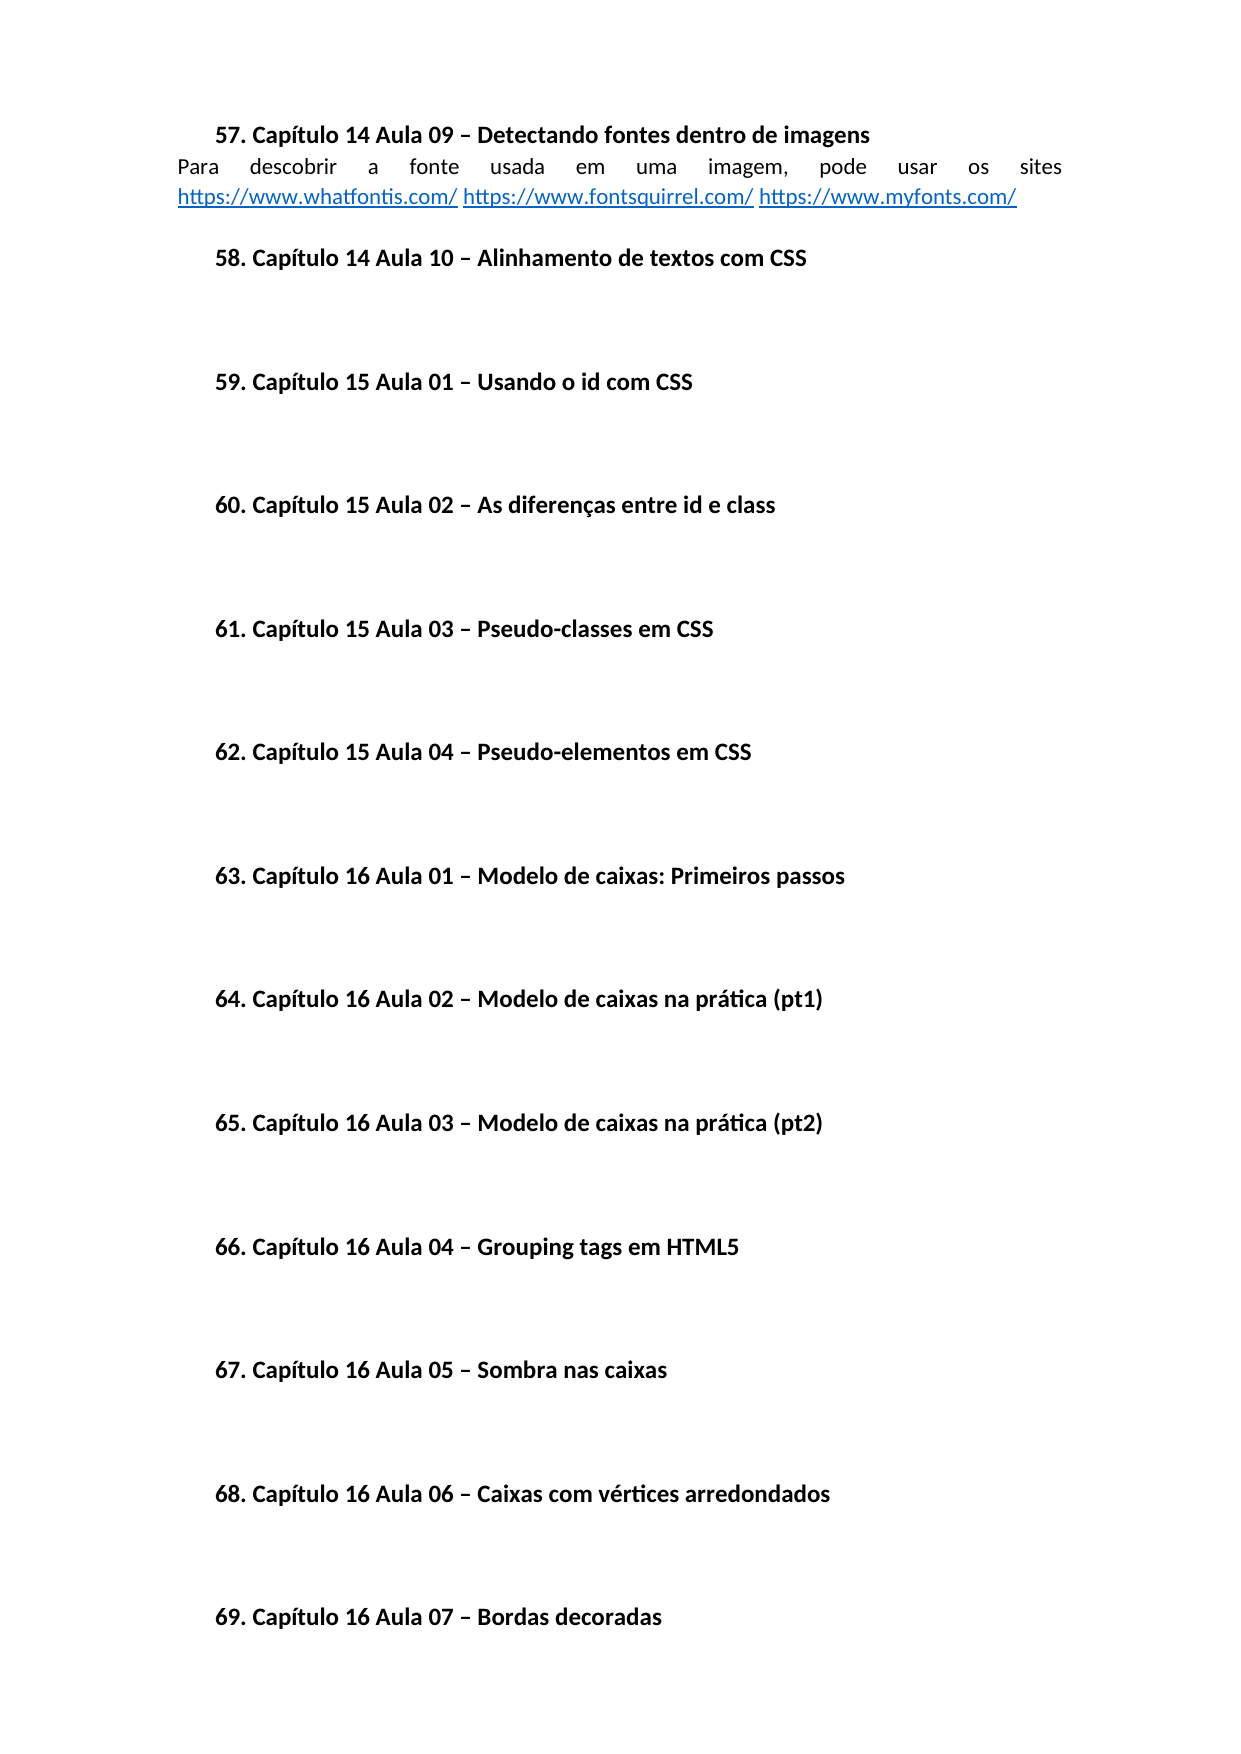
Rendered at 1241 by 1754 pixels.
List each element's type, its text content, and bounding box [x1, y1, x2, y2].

list Capítulo 16 Aula 05 – Sombra nas caixas [215, 1354, 1063, 1385]
list Capítulo 15 Aula 03 – Pseudo-classes em CSS [215, 613, 1063, 643]
list Capítulo 16 Aula 01 – Modelo de caixas: Primeiros passos [215, 860, 1063, 891]
list Capítulo 16 Aula 04 – Grouping tags em HTML5 [215, 1231, 1063, 1261]
list Capítulo 16 Aula 06 – Caixas com vértices arredondados [215, 1478, 1063, 1508]
list Capítulo 15 Aula 02 – As diferenças entre id e class [215, 489, 1063, 520]
text Para descobrir a fonte usada em uma imagem, pode usar os sites https://www.whatfontis.com/ https://www.fontsquirrel.com/ https://www.myfonts.com/ [177, 152, 1063, 210]
list Capítulo 14 Aula 09 – Detectando fontes dentro de imagens [215, 119, 1063, 149]
list Capítulo 15 Aula 04 – Pseudo-elementos em CSS [215, 737, 1063, 767]
list Capítulo 16 Aula 07 – Bordas decoradas [215, 1601, 1063, 1632]
list Capítulo 16 Aula 03 – Modelo de caixas na prática (pt2) [215, 1107, 1063, 1138]
list Capítulo 15 Aula 01 – Usando o id com CSS [215, 366, 1063, 396]
list Capítulo 14 Aula 10 – Alinhamento de textos com CSS [215, 242, 1063, 273]
list Capítulo 16 Aula 02 – Modelo de caixas na prática (pt1) [215, 984, 1063, 1014]
